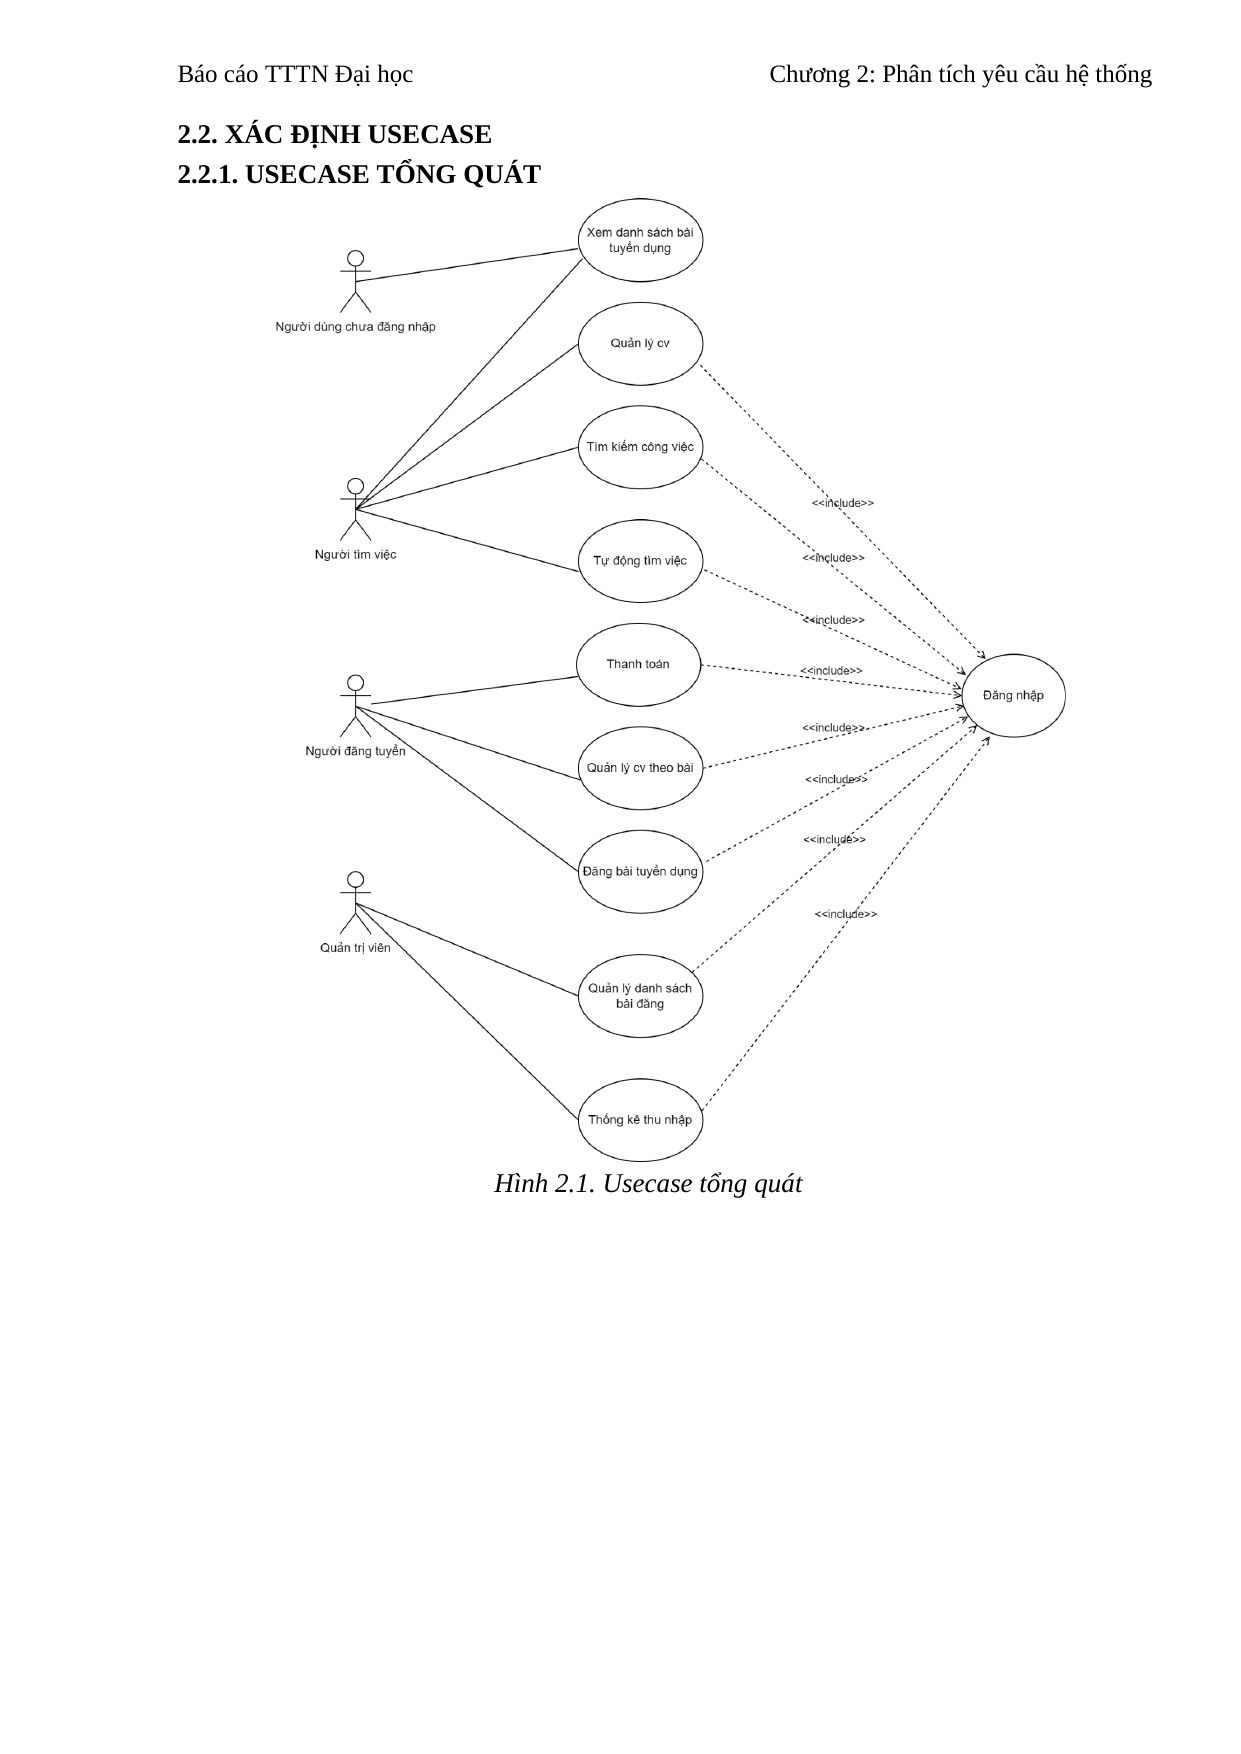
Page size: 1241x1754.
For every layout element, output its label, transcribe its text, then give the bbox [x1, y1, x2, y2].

subtitle 2.2.1. USECASE TỔNG QUÁT [177, 158, 1122, 190]
text Hình 2.1. Usecase tổng quát [177, 1168, 1122, 1199]
subtitle 2.2. XÁC ĐỊNH USECASE [177, 118, 1122, 149]
picture [275, 198, 1066, 1162]
